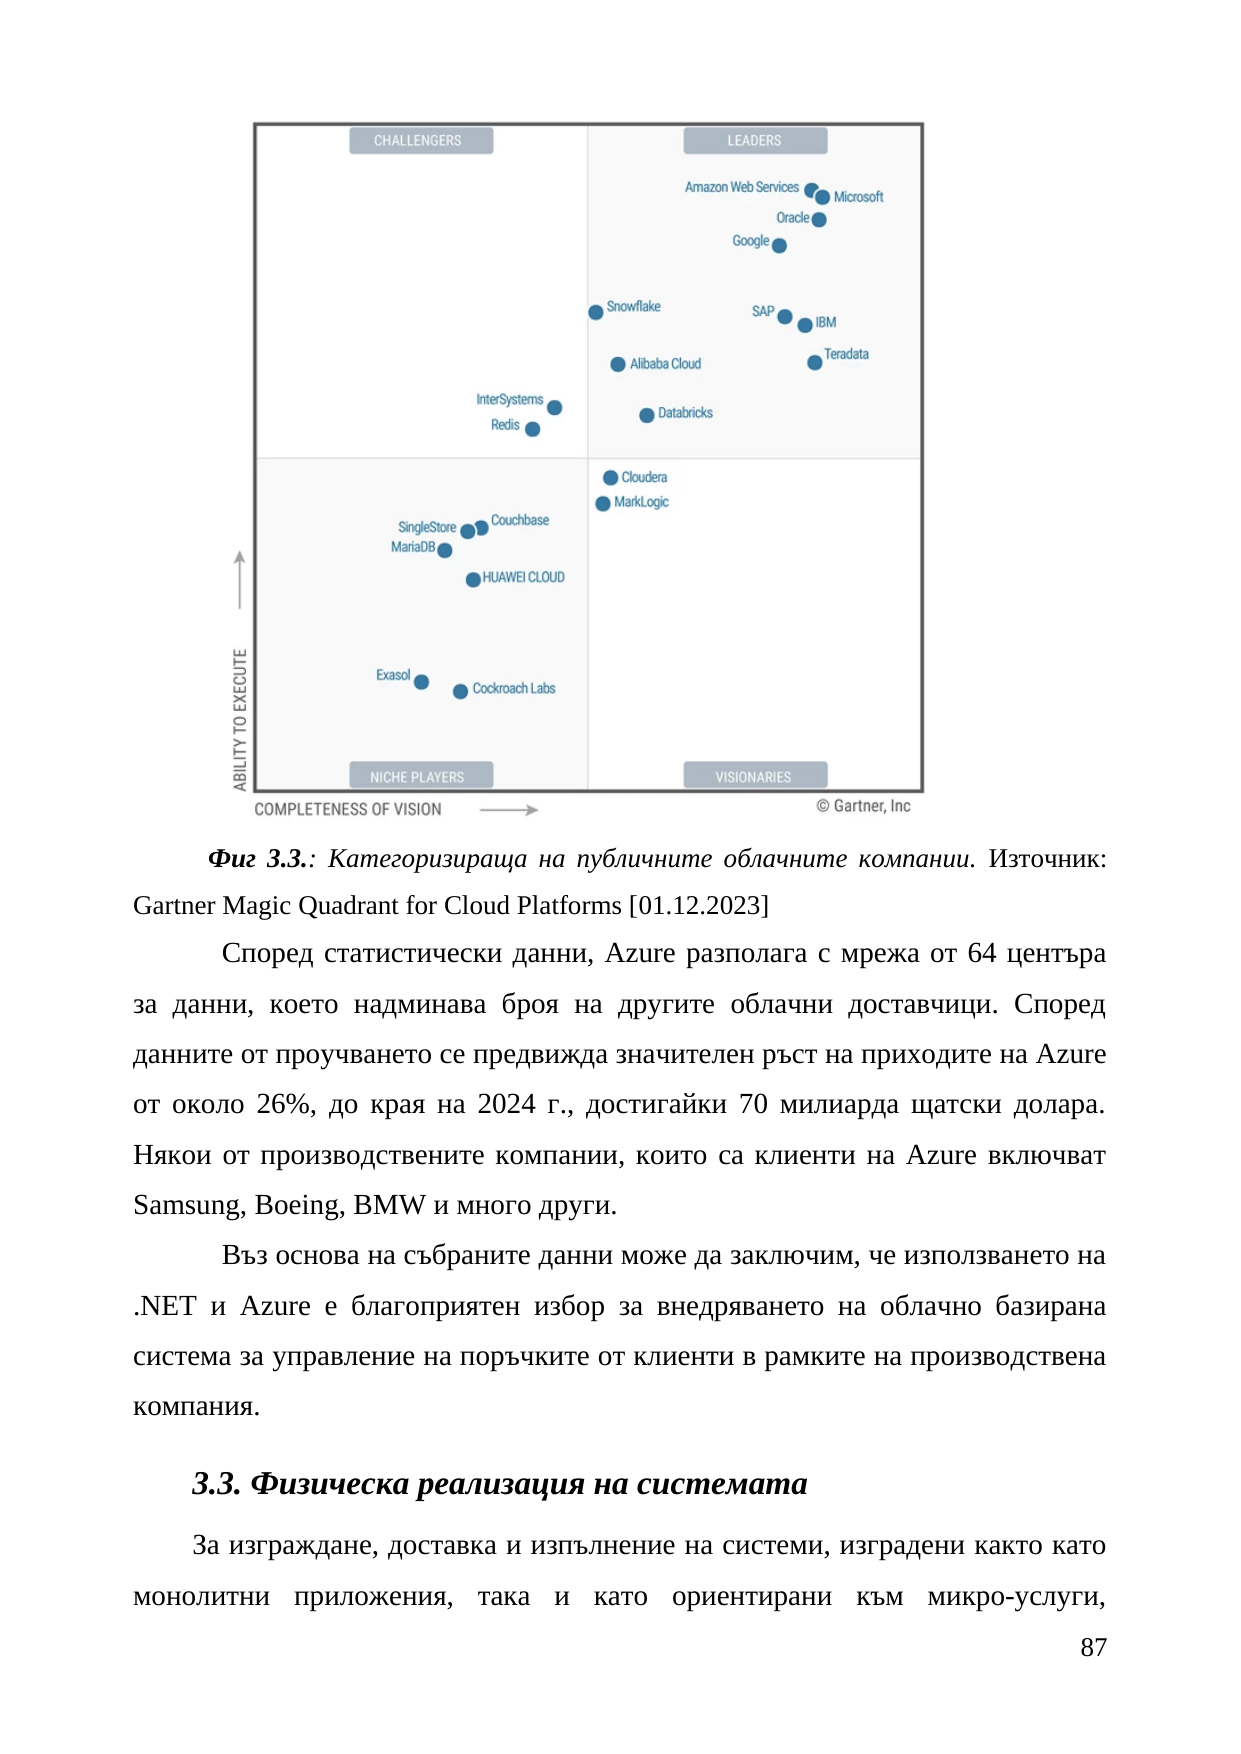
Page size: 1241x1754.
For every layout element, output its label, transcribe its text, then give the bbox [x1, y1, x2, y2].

text Въз основа на събраните данни може да заключим, че използването на .NET и Azure е благоприятен избор за внедряването на облачно базирана система за управление на поръчките от клиенти в рамките на производствена компания. [133, 1237, 1107, 1422]
text Според статистически данни, Azure разполага с мрежа от 64 центъра за данни, което надминава броя на другите облачни доставчици. Според данните от проучването се предвижда значителен ръст на приходите на Azure от около 26%, до края на 2024 г., достигайки 70 милиарда щатски долара. Някои от производствените компании, които са клиенти на Azure включват Samsung, Boeing, BMW и много други. [133, 936, 1107, 1221]
subtitle 3.3. Физическа реализация на системата [133, 1464, 1107, 1502]
picture [221, 118, 942, 826]
text Фиг 3.3.: Категоризираща на публичните облачните компании. Източник: Gartner Magic Quadrant for Cloud Platforms [01.12.2023] [133, 842, 1107, 920]
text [133, 1527, 1107, 1611]
